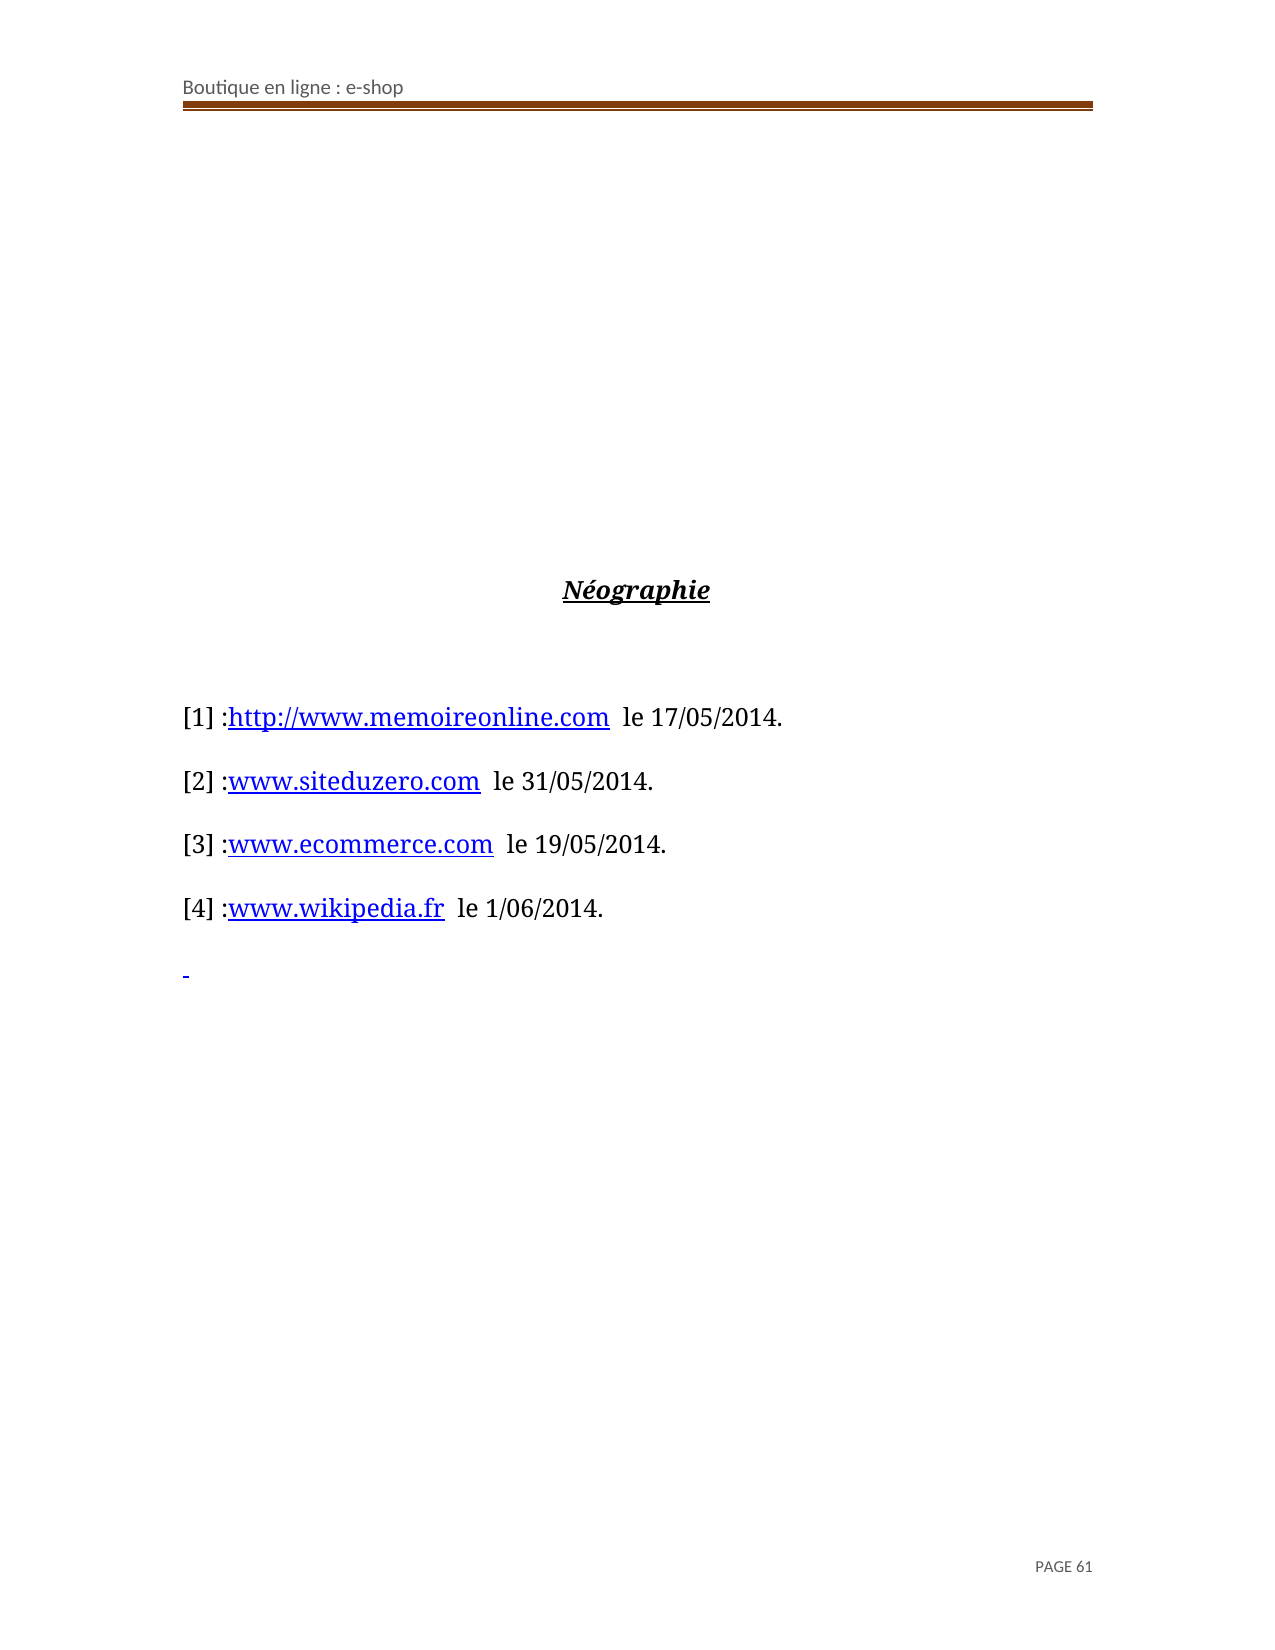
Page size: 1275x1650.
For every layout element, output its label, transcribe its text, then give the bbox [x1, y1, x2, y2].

text Néographie [182, 572, 1093, 607]
text [4] :www.wikipedia.fr le 1/06/2014. [182, 890, 1093, 924]
text [3] :www.ecommerce.com le 19/05/2014. [182, 827, 1093, 861]
text [2] :www.siteduzero.com le 31/05/2014. [182, 763, 1093, 797]
text [1] :http://www.memoireonline.com le 17/05/2014. [182, 699, 1093, 734]
